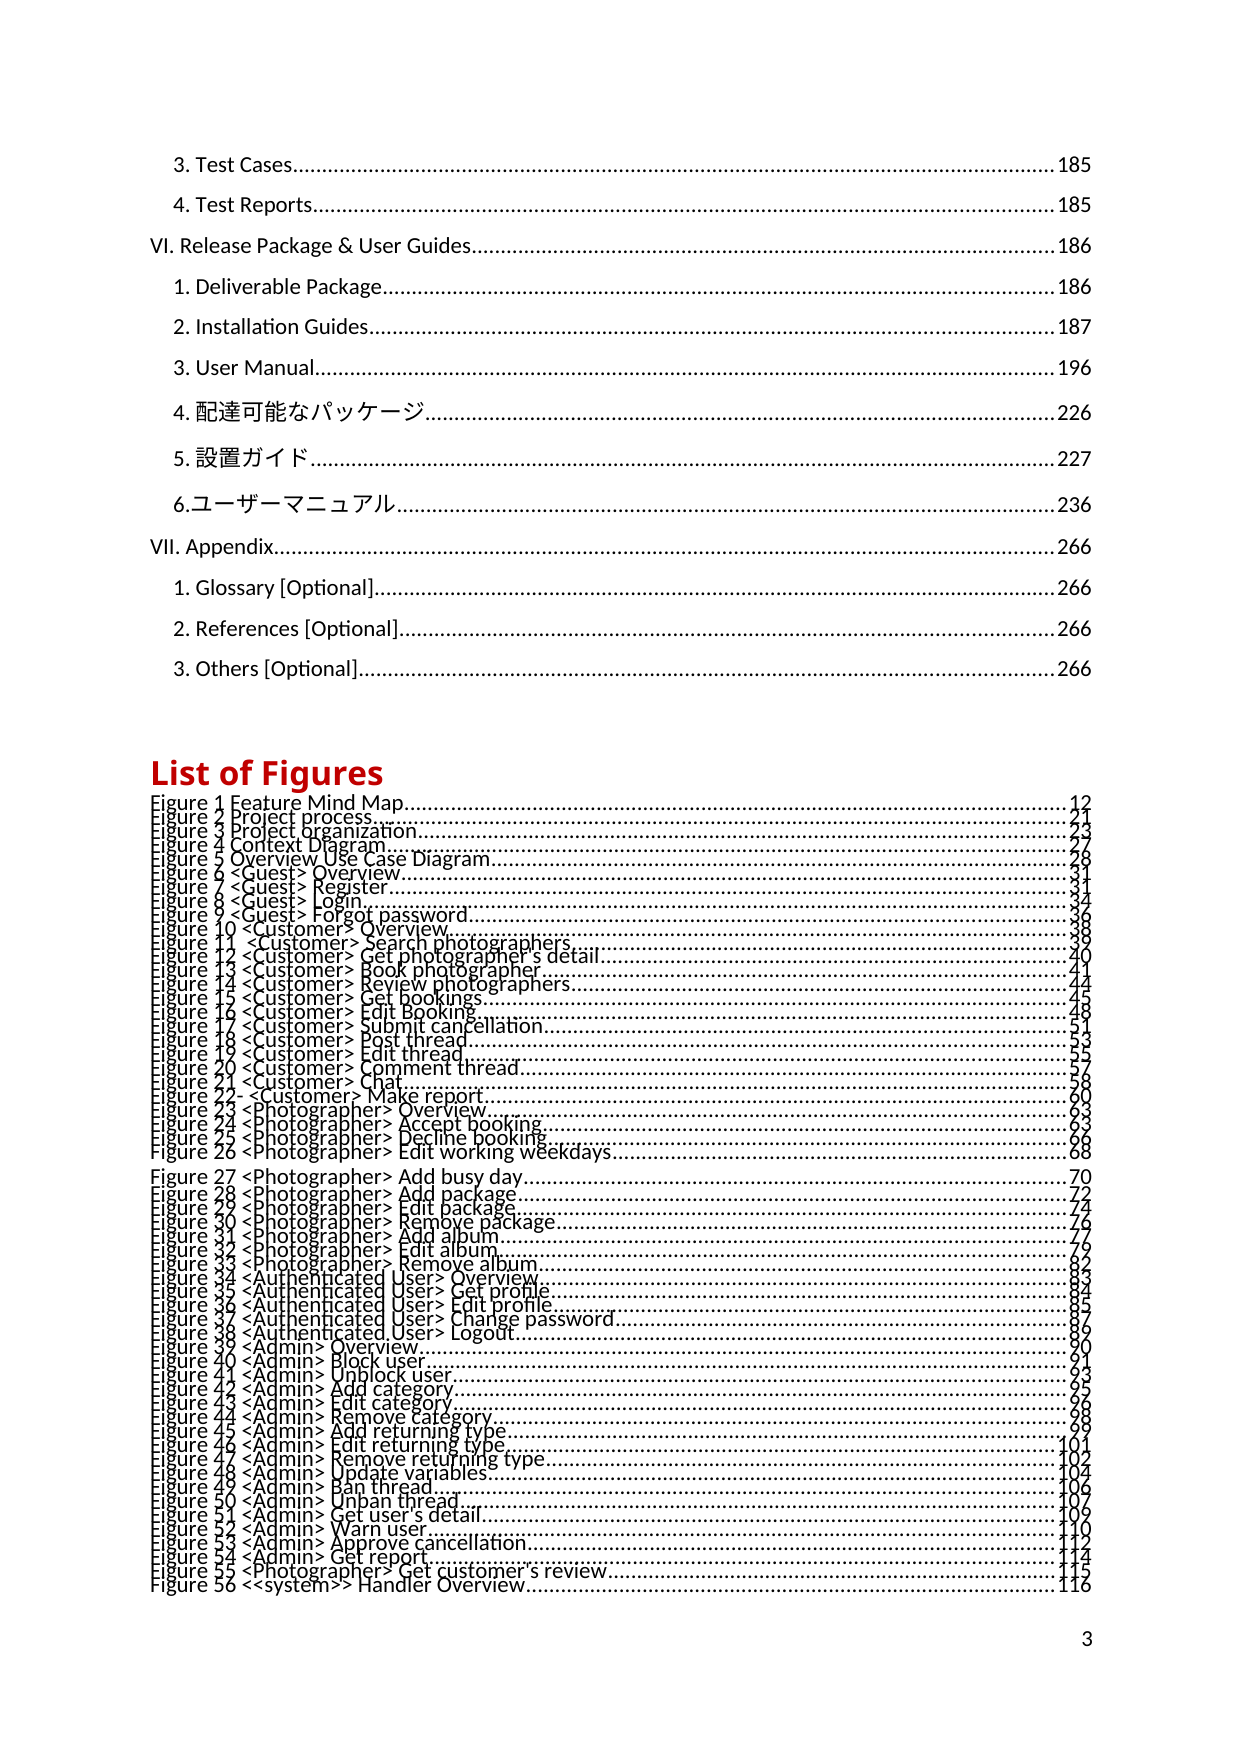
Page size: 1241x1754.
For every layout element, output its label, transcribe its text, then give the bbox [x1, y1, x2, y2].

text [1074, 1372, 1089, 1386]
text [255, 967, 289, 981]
text Figure 43 <Admin> Edit category 96 [447, 1399, 1077, 1413]
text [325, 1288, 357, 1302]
text Figure 29 <Photographer> Edit package 74 [507, 1204, 1077, 1218]
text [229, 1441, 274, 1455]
text Figure 24 <Photographer> Accept booking 63 [509, 1120, 1073, 1134]
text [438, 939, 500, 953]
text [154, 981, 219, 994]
text Figure 56 <<system>> Handler Overview 116 [278, 1581, 1093, 1595]
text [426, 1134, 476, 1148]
text Figure 1 Feature Mind Map 12 [234, 799, 393, 813]
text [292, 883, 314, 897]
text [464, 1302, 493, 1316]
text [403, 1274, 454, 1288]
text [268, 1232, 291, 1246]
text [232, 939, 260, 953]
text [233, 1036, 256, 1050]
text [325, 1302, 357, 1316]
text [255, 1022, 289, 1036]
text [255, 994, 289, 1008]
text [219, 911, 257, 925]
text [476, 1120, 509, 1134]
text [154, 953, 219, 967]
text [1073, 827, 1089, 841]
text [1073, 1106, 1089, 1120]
text Figure 28 <Photographer> Add package 72 [475, 1190, 1077, 1204]
text Figure 4 Context Diagram 27 [367, 841, 1076, 855]
text Figure 22- <Customer> Make report 60 [447, 1092, 1073, 1106]
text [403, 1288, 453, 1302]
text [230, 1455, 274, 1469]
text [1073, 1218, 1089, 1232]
text Figure 16 <Customer> Edit Booking 48 [422, 1008, 1075, 1022]
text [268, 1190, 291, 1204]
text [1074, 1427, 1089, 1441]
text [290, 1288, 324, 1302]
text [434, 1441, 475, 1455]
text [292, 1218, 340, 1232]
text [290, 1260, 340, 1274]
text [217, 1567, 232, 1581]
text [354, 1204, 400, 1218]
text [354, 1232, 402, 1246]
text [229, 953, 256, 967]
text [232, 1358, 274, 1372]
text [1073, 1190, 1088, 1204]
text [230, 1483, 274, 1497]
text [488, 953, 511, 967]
text Figure 25 <Photographer> Decline booking 66 [478, 1134, 1073, 1148]
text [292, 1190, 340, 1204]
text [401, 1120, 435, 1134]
text Figure 33 <Photographer> Remove album 82 [459, 1260, 1071, 1274]
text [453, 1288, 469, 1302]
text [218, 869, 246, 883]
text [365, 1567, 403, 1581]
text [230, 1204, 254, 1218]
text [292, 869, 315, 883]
text Figure 23 <Photographer> Overview 63 [457, 1106, 1073, 1120]
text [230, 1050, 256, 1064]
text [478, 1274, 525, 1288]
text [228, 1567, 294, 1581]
text Figure 38 <Authenticated User> Logout 89 [337, 1330, 1071, 1344]
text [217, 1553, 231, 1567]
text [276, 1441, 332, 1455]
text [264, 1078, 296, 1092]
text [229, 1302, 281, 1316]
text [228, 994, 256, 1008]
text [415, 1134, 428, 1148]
text Figure 14 <Customer> Review photographers 44 [521, 981, 1075, 994]
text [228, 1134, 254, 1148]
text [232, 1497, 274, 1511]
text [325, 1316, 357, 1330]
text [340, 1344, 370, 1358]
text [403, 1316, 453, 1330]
text Figure 51 <Admin> Get user's detail 109 [347, 1511, 1063, 1525]
text Figure 47 <Admin> Remove returning type 102 [525, 1455, 1063, 1469]
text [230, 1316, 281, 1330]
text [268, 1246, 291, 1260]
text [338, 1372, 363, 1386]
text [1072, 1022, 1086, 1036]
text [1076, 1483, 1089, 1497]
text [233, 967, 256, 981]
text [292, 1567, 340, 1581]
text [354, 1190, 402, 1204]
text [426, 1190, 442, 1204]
text Figure 12 <Customer> Get photographer's detail 40 [511, 953, 1075, 967]
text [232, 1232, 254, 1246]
text Figure 34 <Authenticated User> Overview 83 [536, 1274, 1071, 1288]
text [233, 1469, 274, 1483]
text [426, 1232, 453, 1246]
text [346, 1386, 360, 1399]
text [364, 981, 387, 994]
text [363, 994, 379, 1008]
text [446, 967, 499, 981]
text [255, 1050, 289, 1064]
text Figure 50 <Admin> Unban thread 107 [450, 1497, 1063, 1511]
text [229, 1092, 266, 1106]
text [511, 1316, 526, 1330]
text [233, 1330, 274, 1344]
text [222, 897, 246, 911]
text Figure 31 <Photographer> Add album 77 [459, 1232, 1077, 1246]
text Figure 15 <Customer> Get bookings 45 [407, 994, 1075, 1008]
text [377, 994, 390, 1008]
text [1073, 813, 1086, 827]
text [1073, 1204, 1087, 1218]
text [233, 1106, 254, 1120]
text Figure 20 <Customer> Comment thread 57 [399, 1064, 1076, 1078]
text Figure 54 <Admin> Get report 114 [424, 1553, 1063, 1567]
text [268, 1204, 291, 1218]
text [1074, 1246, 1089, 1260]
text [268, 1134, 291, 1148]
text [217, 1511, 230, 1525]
text Figure 17 <Customer> Submit cancellation 51 [465, 1022, 1076, 1036]
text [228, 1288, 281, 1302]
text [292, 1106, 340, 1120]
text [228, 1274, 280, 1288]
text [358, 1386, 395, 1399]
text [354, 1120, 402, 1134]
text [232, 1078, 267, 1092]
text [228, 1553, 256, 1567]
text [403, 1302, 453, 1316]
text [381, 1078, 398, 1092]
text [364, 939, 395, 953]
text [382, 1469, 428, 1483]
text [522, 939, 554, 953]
text Figure 45 <Admin> Add returning type 99 [487, 1427, 1077, 1441]
text Figure 3 Project organization 23 [316, 827, 1076, 841]
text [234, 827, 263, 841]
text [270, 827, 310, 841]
text Figure 8 <Guest> Login 34 [316, 897, 1077, 911]
text Figure 48 <Admin> Update variables 104 [428, 1469, 1063, 1483]
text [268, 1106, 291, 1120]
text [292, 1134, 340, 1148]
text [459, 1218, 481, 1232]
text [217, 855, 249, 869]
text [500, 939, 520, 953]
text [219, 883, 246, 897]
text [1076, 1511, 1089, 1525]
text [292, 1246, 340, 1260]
text Figure 52 <Admin> Warn user 110 [337, 1525, 1063, 1539]
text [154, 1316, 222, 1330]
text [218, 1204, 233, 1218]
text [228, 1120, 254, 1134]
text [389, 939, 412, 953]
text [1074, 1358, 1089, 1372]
text Figure 42 <Admin> Add category 95 [448, 1386, 1077, 1399]
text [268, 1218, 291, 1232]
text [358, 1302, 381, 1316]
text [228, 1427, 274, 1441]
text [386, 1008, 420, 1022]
text Figure 6 <Guest> Overview 31 [322, 869, 1077, 883]
text Figure 26 <Photographer> Edit working weekdays 68 [597, 1148, 1093, 1162]
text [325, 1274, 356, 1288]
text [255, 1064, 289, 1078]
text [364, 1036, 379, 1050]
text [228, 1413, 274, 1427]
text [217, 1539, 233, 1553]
text Figure 49 <Admin> Ban thread 106 [401, 1483, 1063, 1497]
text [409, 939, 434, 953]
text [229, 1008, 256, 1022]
text Figure 46 <Admin> Edit returning type 101 [485, 1441, 1063, 1455]
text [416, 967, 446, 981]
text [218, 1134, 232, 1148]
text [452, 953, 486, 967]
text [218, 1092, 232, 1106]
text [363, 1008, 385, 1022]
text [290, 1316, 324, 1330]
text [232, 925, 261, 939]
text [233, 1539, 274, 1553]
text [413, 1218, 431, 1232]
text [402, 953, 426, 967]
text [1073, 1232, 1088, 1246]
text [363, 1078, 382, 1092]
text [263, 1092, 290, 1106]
text Figure 40 <Admin> Block user 91 [399, 1358, 1077, 1372]
text Figure 36 <Authenticated User> Edit profile 85 [495, 1302, 1071, 1316]
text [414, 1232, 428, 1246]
text Figure 2 Project process 21 [305, 813, 1076, 827]
text Figure 1 Feature Mind Map 12 [395, 799, 1074, 813]
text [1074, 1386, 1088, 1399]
text Figure 21 <Customer> Chat 58 [399, 1078, 1076, 1092]
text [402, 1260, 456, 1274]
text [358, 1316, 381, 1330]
text Figure 10 <Customer> Overview 38 [419, 925, 1077, 939]
text Figure 13 <Customer> Book photographer 41 [524, 967, 1075, 981]
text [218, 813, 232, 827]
text Figure 37 <Authenticated User> Change password 87 [528, 1316, 1071, 1330]
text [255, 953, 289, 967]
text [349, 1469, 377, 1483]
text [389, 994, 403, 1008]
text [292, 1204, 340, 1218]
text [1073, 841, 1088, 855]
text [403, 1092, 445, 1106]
text Figure 26 <Photographer> Edit working weekdays 68 [342, 1148, 596, 1162]
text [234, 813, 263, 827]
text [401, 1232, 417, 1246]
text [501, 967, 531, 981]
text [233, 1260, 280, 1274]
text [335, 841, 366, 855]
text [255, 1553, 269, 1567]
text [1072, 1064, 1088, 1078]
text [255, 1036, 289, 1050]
text Figure 7 <Guest> Register 31 [345, 883, 1077, 897]
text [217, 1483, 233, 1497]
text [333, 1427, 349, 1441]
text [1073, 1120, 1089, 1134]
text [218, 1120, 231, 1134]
text Figure 27 <Photographer> Add busy day 70 [150, 1162, 1093, 1190]
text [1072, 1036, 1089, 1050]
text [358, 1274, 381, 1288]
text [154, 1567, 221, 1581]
text Figure 32 <Photographer> Edit album 79 [494, 1246, 1076, 1260]
text Figure 35 <Authenticated User> Get profile 84 [540, 1288, 1071, 1302]
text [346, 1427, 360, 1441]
text Figure 9 <Guest> Forgot password 36 [382, 911, 1077, 925]
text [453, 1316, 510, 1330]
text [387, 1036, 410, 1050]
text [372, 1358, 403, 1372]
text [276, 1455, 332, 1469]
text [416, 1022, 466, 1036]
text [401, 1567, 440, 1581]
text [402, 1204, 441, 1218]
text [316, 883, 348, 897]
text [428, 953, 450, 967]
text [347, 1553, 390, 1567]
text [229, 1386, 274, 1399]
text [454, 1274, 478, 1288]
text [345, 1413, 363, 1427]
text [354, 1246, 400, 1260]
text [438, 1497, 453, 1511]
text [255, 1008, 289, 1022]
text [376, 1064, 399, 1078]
text Figure 19 <Customer> Edit thread 55 [461, 1050, 1076, 1064]
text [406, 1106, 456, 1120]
text Figure 18 <Customer> Post thread 53 [458, 1036, 1076, 1050]
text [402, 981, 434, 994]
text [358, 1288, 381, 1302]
subtitle List of Figures [150, 750, 1093, 796]
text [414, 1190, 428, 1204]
text Figure 55 <Photographer> Get customer's review 115 [440, 1567, 1063, 1581]
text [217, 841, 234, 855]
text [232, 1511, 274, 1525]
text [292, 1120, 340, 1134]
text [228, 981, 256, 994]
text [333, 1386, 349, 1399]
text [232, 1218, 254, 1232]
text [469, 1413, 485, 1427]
text Figure 44 <Admin> Remove category 98 [486, 1413, 1077, 1427]
text Figure 30 <Photographer> Remove package 76 [483, 1218, 1077, 1232]
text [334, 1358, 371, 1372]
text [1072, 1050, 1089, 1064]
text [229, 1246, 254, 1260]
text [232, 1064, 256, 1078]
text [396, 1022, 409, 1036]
text Figure 39 <Admin> Overview 90 [370, 1344, 1077, 1358]
text Figure 53 <Admin> Approve cancellation 112 [360, 1539, 1063, 1553]
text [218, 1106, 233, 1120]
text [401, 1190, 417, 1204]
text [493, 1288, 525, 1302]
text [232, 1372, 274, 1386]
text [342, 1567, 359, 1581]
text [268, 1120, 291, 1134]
text Figure 5 Overview Use Case Diagram 28 [245, 855, 1076, 869]
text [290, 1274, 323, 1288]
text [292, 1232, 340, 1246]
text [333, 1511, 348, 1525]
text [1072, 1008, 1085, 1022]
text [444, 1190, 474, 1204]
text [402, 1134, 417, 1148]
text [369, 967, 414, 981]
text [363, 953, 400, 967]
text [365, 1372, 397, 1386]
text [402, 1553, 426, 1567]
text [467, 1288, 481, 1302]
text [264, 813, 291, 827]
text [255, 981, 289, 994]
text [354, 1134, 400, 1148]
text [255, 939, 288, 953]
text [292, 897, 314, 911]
text Figure 41 <Admin> Unblock user 93 [397, 1372, 1077, 1386]
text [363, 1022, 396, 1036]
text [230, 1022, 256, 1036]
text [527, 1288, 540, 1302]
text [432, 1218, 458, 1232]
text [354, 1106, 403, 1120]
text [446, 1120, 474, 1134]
text Figure 11 <Customer> Search photographers 39 [556, 939, 1077, 953]
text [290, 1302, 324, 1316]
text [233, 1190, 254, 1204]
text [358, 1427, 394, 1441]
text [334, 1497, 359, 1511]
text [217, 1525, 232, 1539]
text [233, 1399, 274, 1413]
